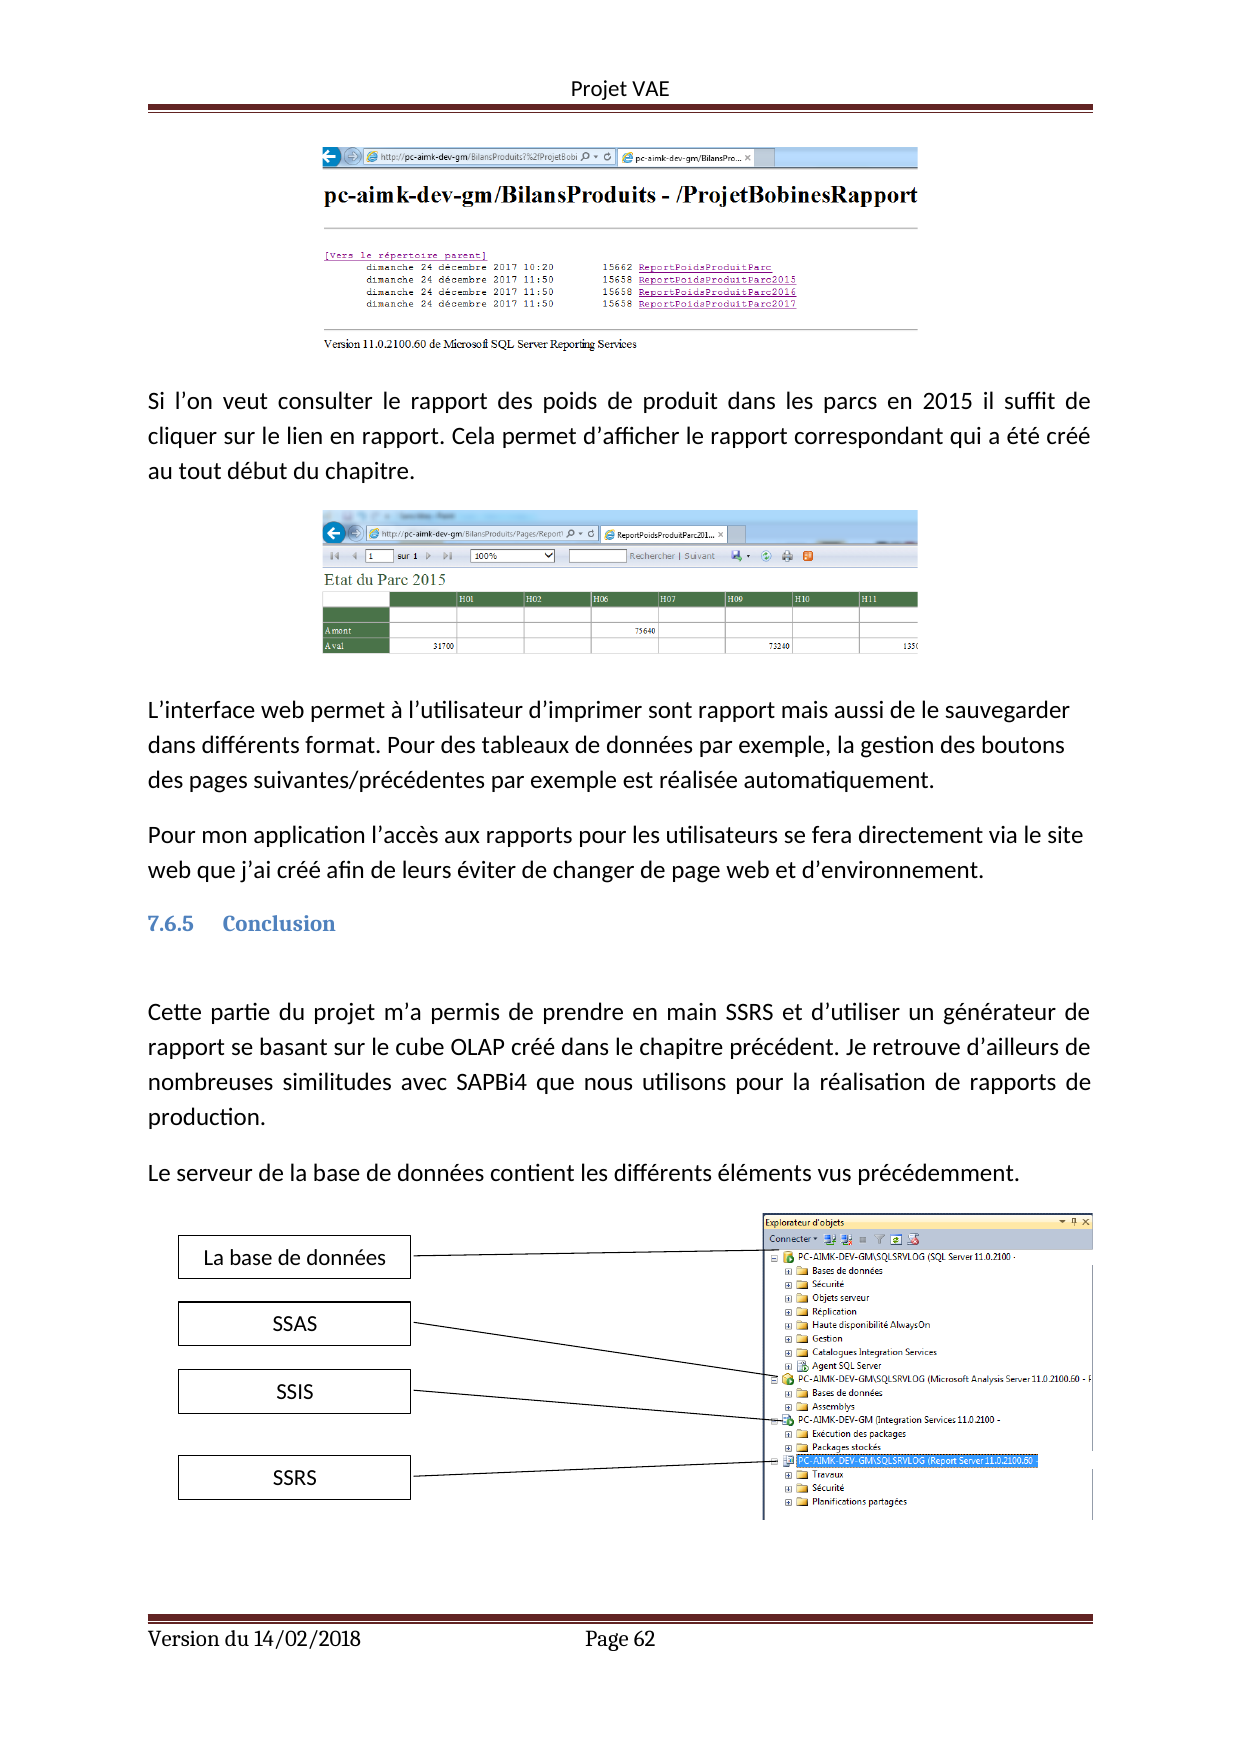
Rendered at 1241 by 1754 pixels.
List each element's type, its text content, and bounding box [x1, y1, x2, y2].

picture [322, 151, 335, 162]
text Le serveur de la base de données contient les différents éléments vus précédemment. [148, 1157, 1093, 1188]
picture [328, 528, 339, 538]
text Pour mon application l’accès aux rapports pour les utilisateurs se fera directement via le site web que j’ai créé afin de leurs éviter de changer de page web et d’environnement. [148, 820, 1093, 885]
subtitle Conclusion [148, 911, 1093, 937]
picture [322, 510, 918, 669]
text Cette partie du projet m’a permis de prendre en main SSRS et d’utiliser un générateur de rapport se basant sur le cube OLAP créé dans le chapitre précédent. Je retrouve d’ailleurs de nombreuses similitudes avec SAPBi4 que nous utilisons pour la réalisation de rapports de production. [148, 997, 1093, 1132]
text L’interface web permet à l’utilisateur d’imprimer sont rapport mais aussi de le sauvegarder dans différents format. Pour des tableaux de données par exemple, la gestion des boutons des pages suivantes/précédentes par exemple est réalisée automatiquement. [148, 694, 1093, 794]
text Si l’on veut consulter le rapport des poids de produit dans les parcs en 2015 il suffit de cliquer sur le lien en rapport. Cela permet d’afficher le rapport correspondant qui a été créé au tout début du chapitre. [148, 385, 1093, 485]
picture [322, 147, 918, 360]
picture [762, 1213, 1093, 1520]
